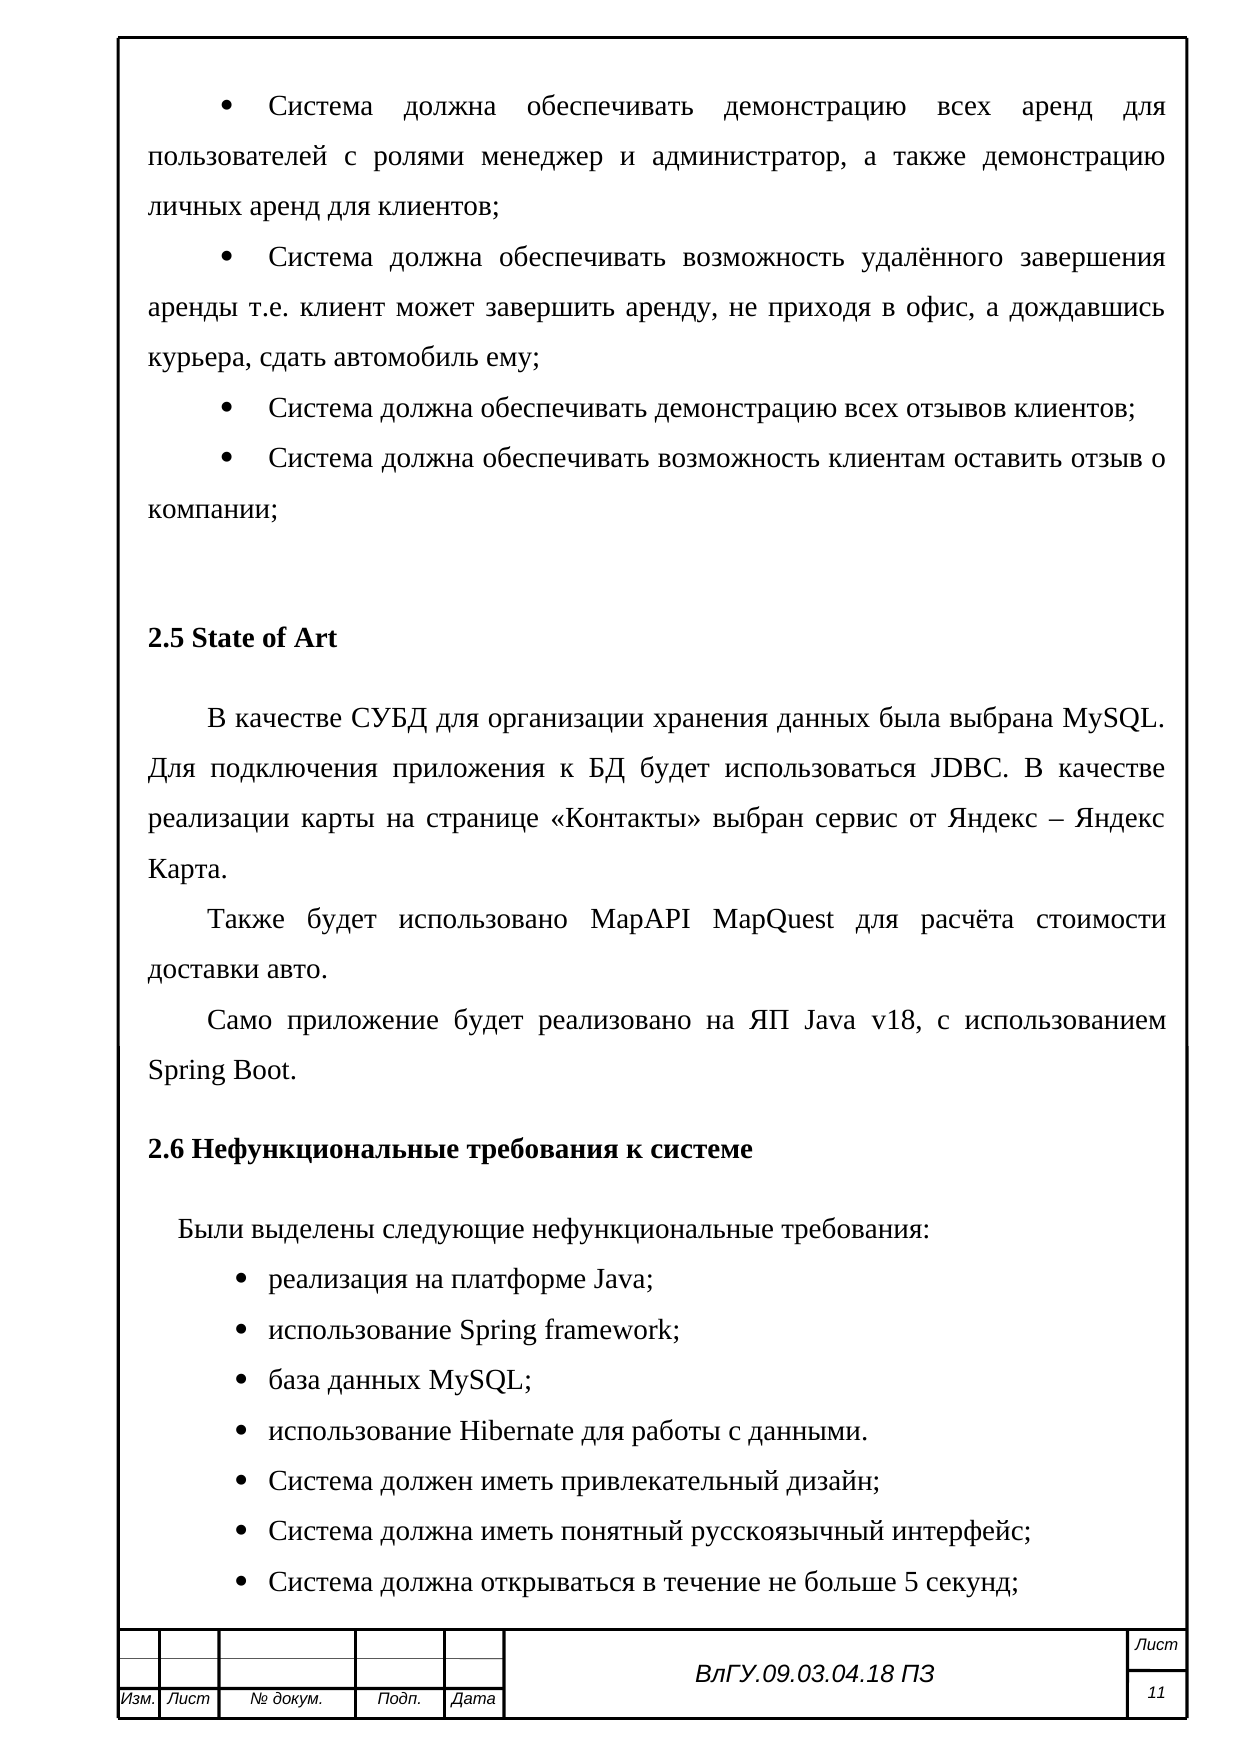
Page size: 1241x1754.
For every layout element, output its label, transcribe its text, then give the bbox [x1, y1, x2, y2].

list Система должна обеспечивать возможность удалённого завершения аренды т.е. клиент может завершить аренду, не приходя в офис, а дождавшись курьера, сдать автомобиль ему; [148, 239, 1167, 373]
list Система должна обеспечивать демонстрацию всех аренд для пользователей с ролями менеджер и администратор, а также демонстрацию личных аренд для клиентов; [148, 88, 1167, 222]
list Система должна иметь понятный русскоязычный интерфейс; [162, 1513, 1167, 1547]
text В качестве СУБД для организации хранения данных была выбрана MySQL. Для подключения приложения к БД будет использоваться JDBC. В качестве реализации карты на странице «Контакты» выбран сервис от Яндекс – Яндекс Карта. [148, 700, 1167, 884]
text Также будет использовано MapAPI MapQuest для расчёта стоимости доставки авто. [148, 901, 1167, 985]
list Система должна обеспечивать возможность клиентам оставить отзыв о компании; [148, 440, 1167, 524]
subtitle 2.5 State of Art [148, 621, 1164, 654]
list реализация на платформе Java; [162, 1261, 1167, 1295]
list Система должен иметь привлекательный дизайн; [162, 1463, 1167, 1497]
list Система должна открываться в течение не больше 5 секунд; [162, 1564, 1167, 1598]
list использование Hibernate для работы с данными. [162, 1413, 1167, 1446]
list использование Spring framework; [162, 1312, 1167, 1346]
list база данных MySQL; [162, 1362, 1167, 1396]
text Были выделены следующие нефункциональные требования: [148, 1211, 1164, 1245]
subtitle 2.6 Нефункциональные требования к системе [148, 1132, 1164, 1165]
text Само приложение будет реализовано на ЯП Java v18, с использованием Spring Boot. [148, 1002, 1167, 1086]
list Система должна обеспечивать демонстрацию всех отзывов клиентов; [148, 390, 1167, 423]
